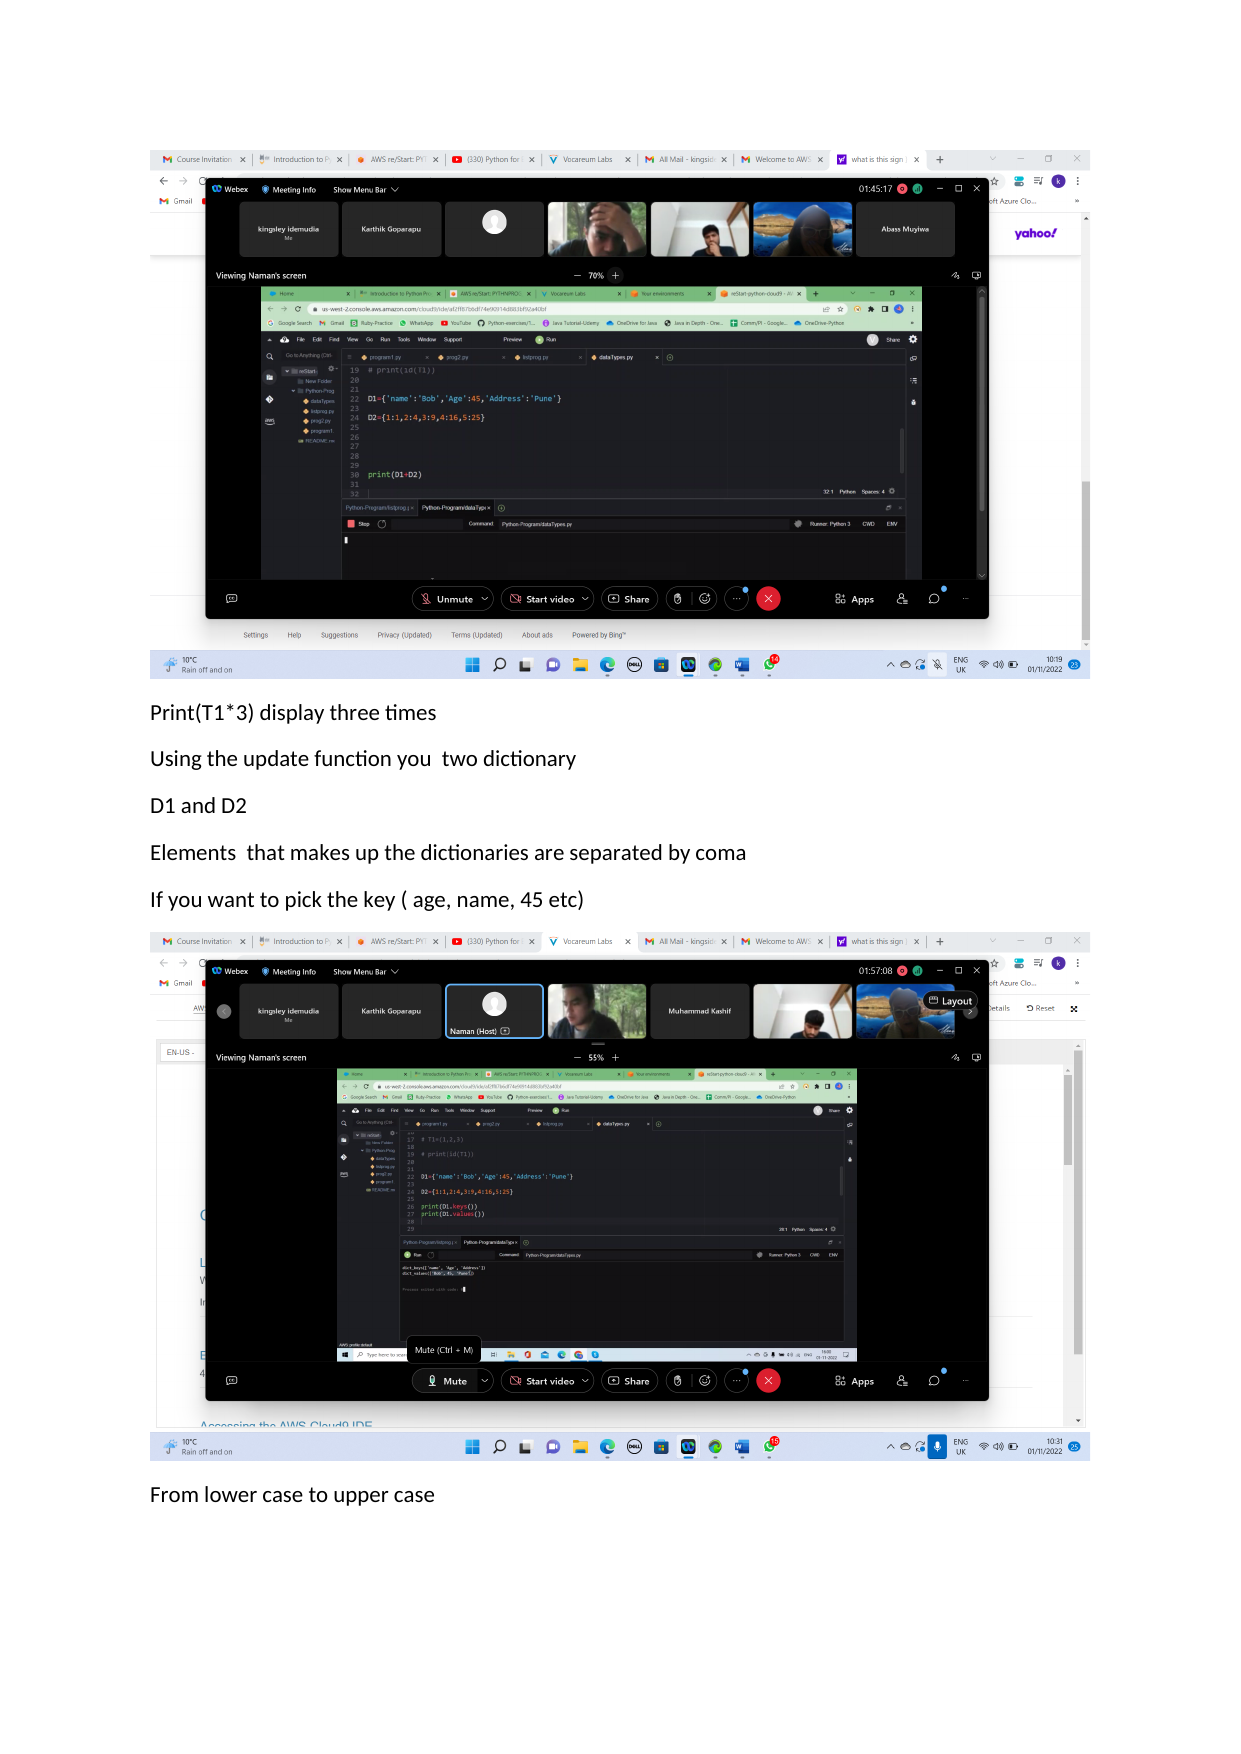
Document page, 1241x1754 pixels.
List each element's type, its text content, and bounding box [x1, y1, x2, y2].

text Using the update function you two dictionary [150, 744, 1090, 773]
picture [150, 932, 1091, 1461]
text Print(T1*3) display three times [150, 698, 1090, 726]
text Elements that makes up the dictionaries are separated by coma [150, 838, 1090, 866]
text If you want to pick the key ( age, name, 45 etc) [150, 885, 1090, 913]
picture [150, 150, 1091, 679]
text D1 and D2 [150, 791, 1090, 819]
text From lower case to upper case [150, 1480, 1090, 1508]
